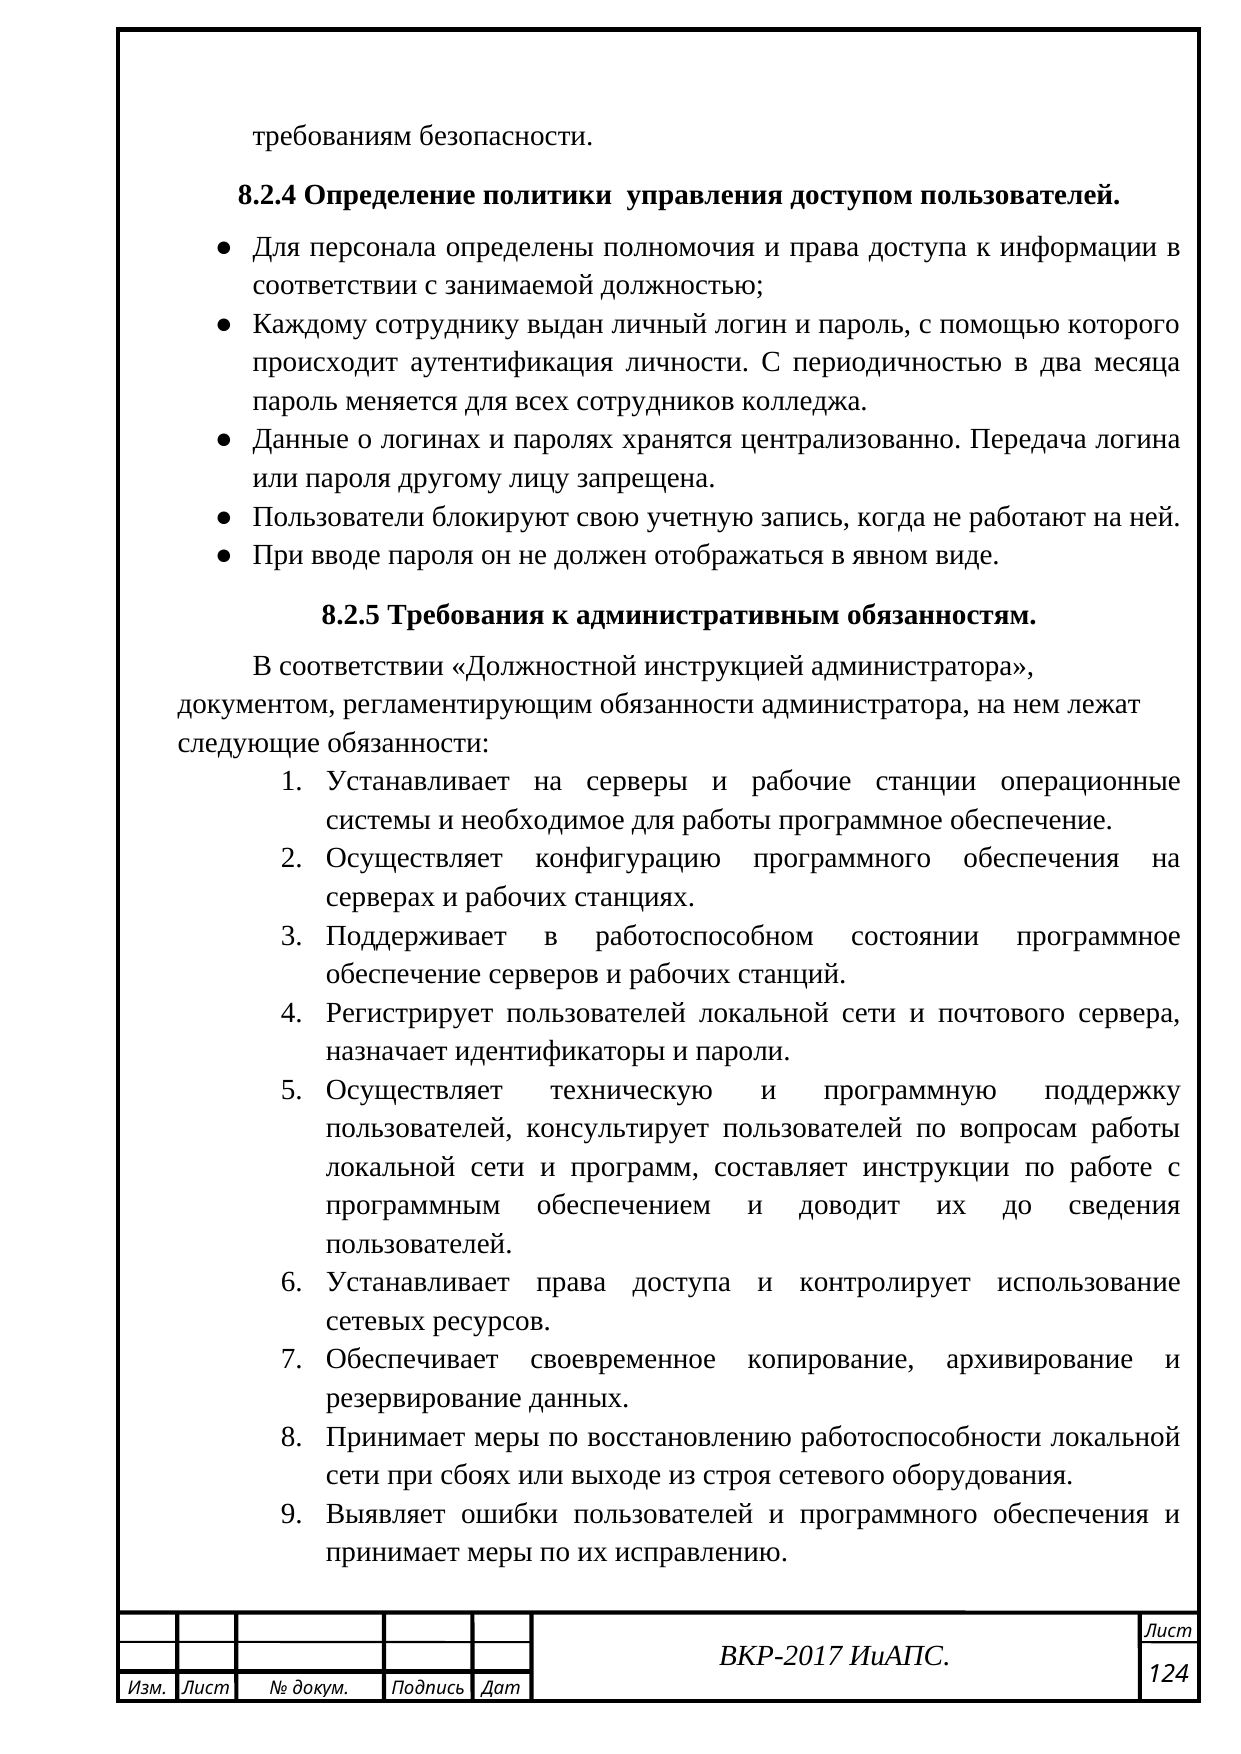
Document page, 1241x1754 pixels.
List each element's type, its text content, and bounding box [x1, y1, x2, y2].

list При вводе пароля он не должен отображаться в явном виде. [215, 537, 1181, 571]
list Принимает меры по восстановлению работоспособности локальной сети при сбоях или выходе из строя сетевого оборудования. [281, 1419, 1181, 1491]
list Выявляет ошибки пользователей и программного обеспечения и принимает меры по их исправлению. [281, 1496, 1181, 1568]
list Данные о логинах и паролях хранятся централизованно. Передача логина или пароля другому лицу запрещена. [215, 421, 1181, 494]
text В соответствии «Должностной инструкцией администратора», документом, регламентирующим обязанности администратора, на нем лежат следующие обязанности: [177, 648, 1181, 758]
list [215, 118, 1181, 152]
subtitle Требования к административным обязанностям. [0, 597, 1181, 630]
list Обеспечивает своевременное копирование, архивирование и резервирование данных. [281, 1342, 1181, 1414]
list Для персонала определены полномочия и права доступа к информации в соответствии с занимаемой должностью; [215, 228, 1181, 301]
list Устанавливает права доступа и контролирует использование сетевых ресурсов. [281, 1264, 1181, 1337]
list Регистрирует пользователей локальной сети и почтового сервера, назначает идентификаторы и пароли. [281, 995, 1181, 1067]
list Осуществляет техническую и программную поддержку пользователей, консультирует пользователей по вопросам работы локальной сети и программ, составляет инструкции по работе с программным обеспечением и доводит их до сведения пользователей. [281, 1072, 1181, 1259]
list Пользователи блокируют свою учетную запись, когда не работают на ней. [215, 499, 1181, 532]
list Осуществляет конфигурацию программного обеспечения на серверах и рабочих станциях. [281, 841, 1181, 913]
list Устанавливает на серверы и рабочие станции операционные системы и необходимое для работы программное обеспечение. [281, 763, 1181, 836]
list Каждому сотруднику выдан личный логин и пароль, с помощью которого происходит аутентификация личности. С периодичностью в два месяца пароль меняется для всех сотрудников колледжа. [215, 306, 1181, 416]
subtitle Определение политики управления доступом пользователей. [0, 177, 1181, 211]
list Поддерживает в работоспособном состоянии программное обеспечение серверов и рабочих станций. [281, 918, 1181, 990]
